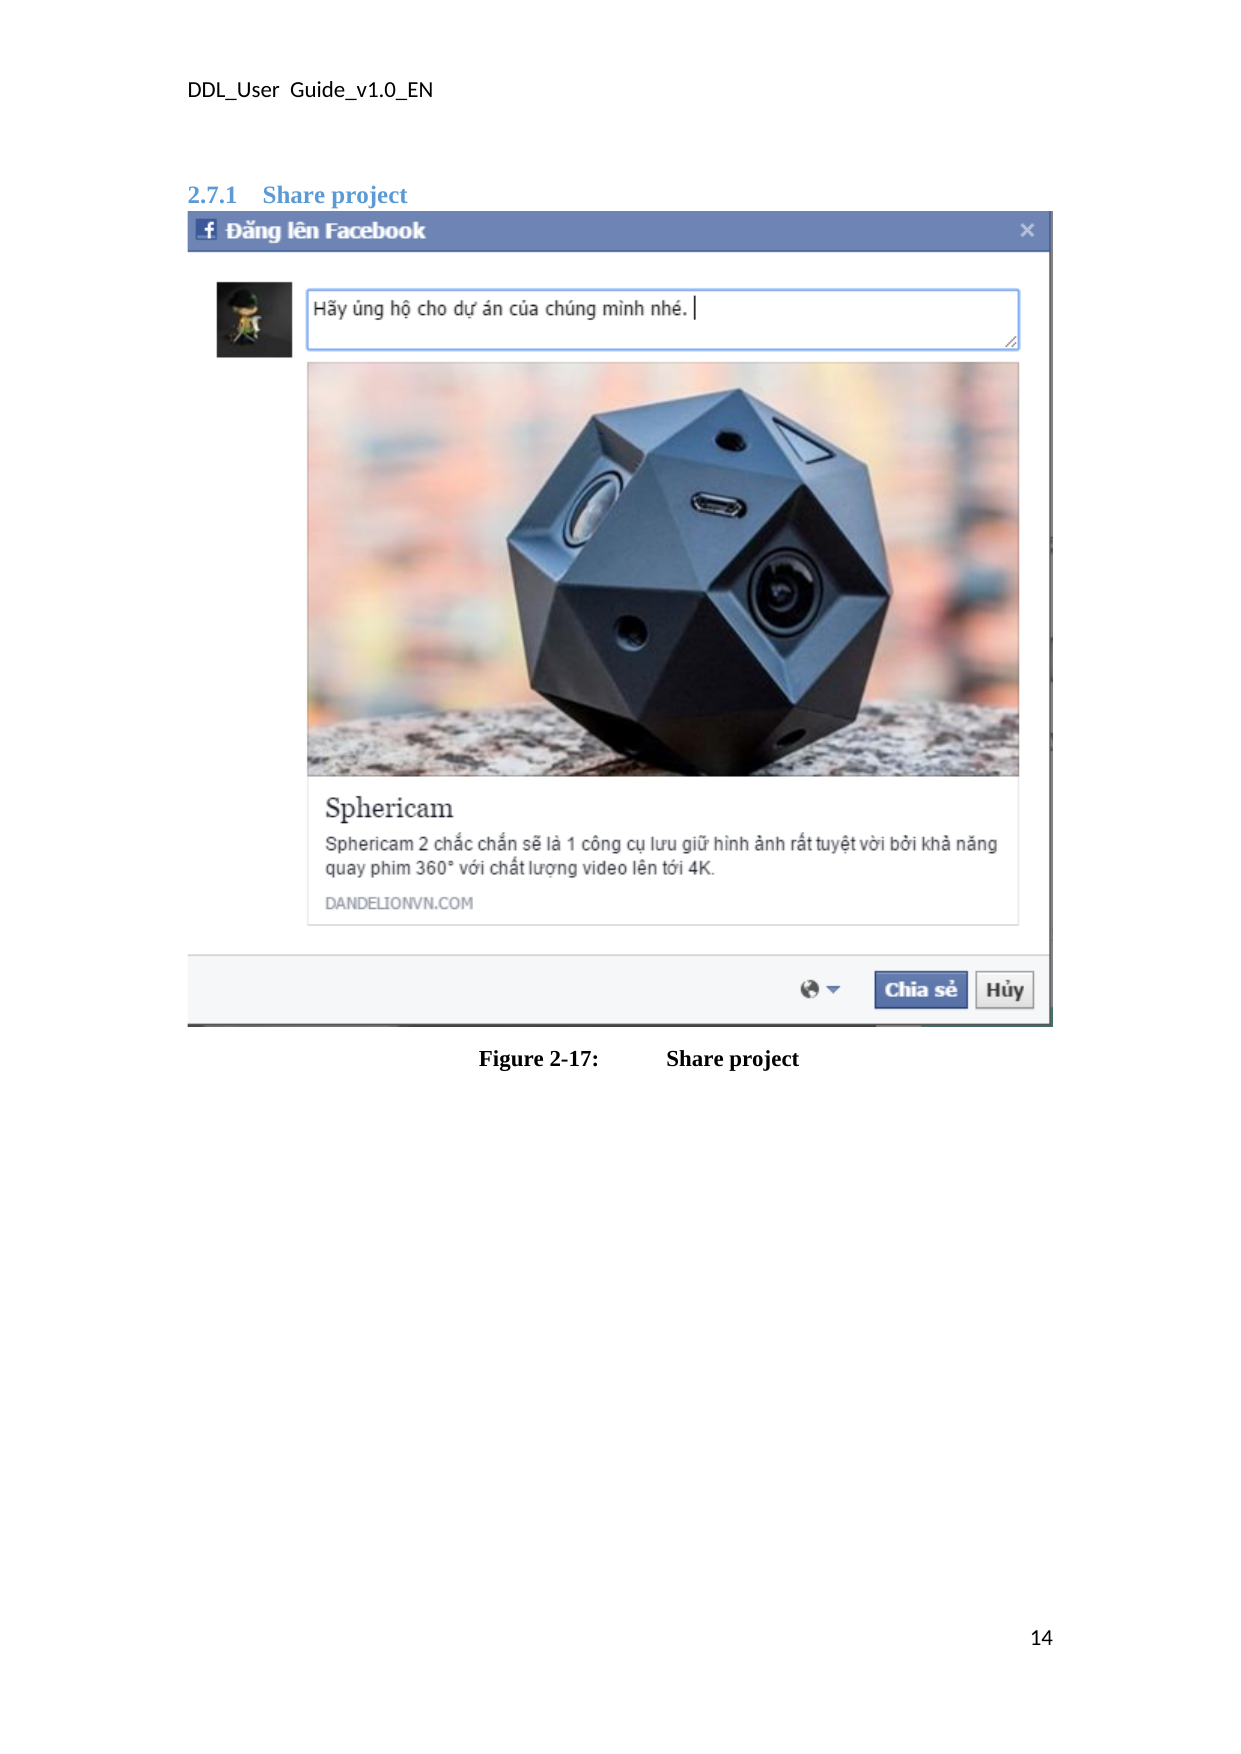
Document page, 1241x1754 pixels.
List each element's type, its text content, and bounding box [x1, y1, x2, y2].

subtitle Share project [187, 180, 1053, 209]
text Share project [225, 1045, 1053, 1071]
picture [187, 211, 1053, 1027]
